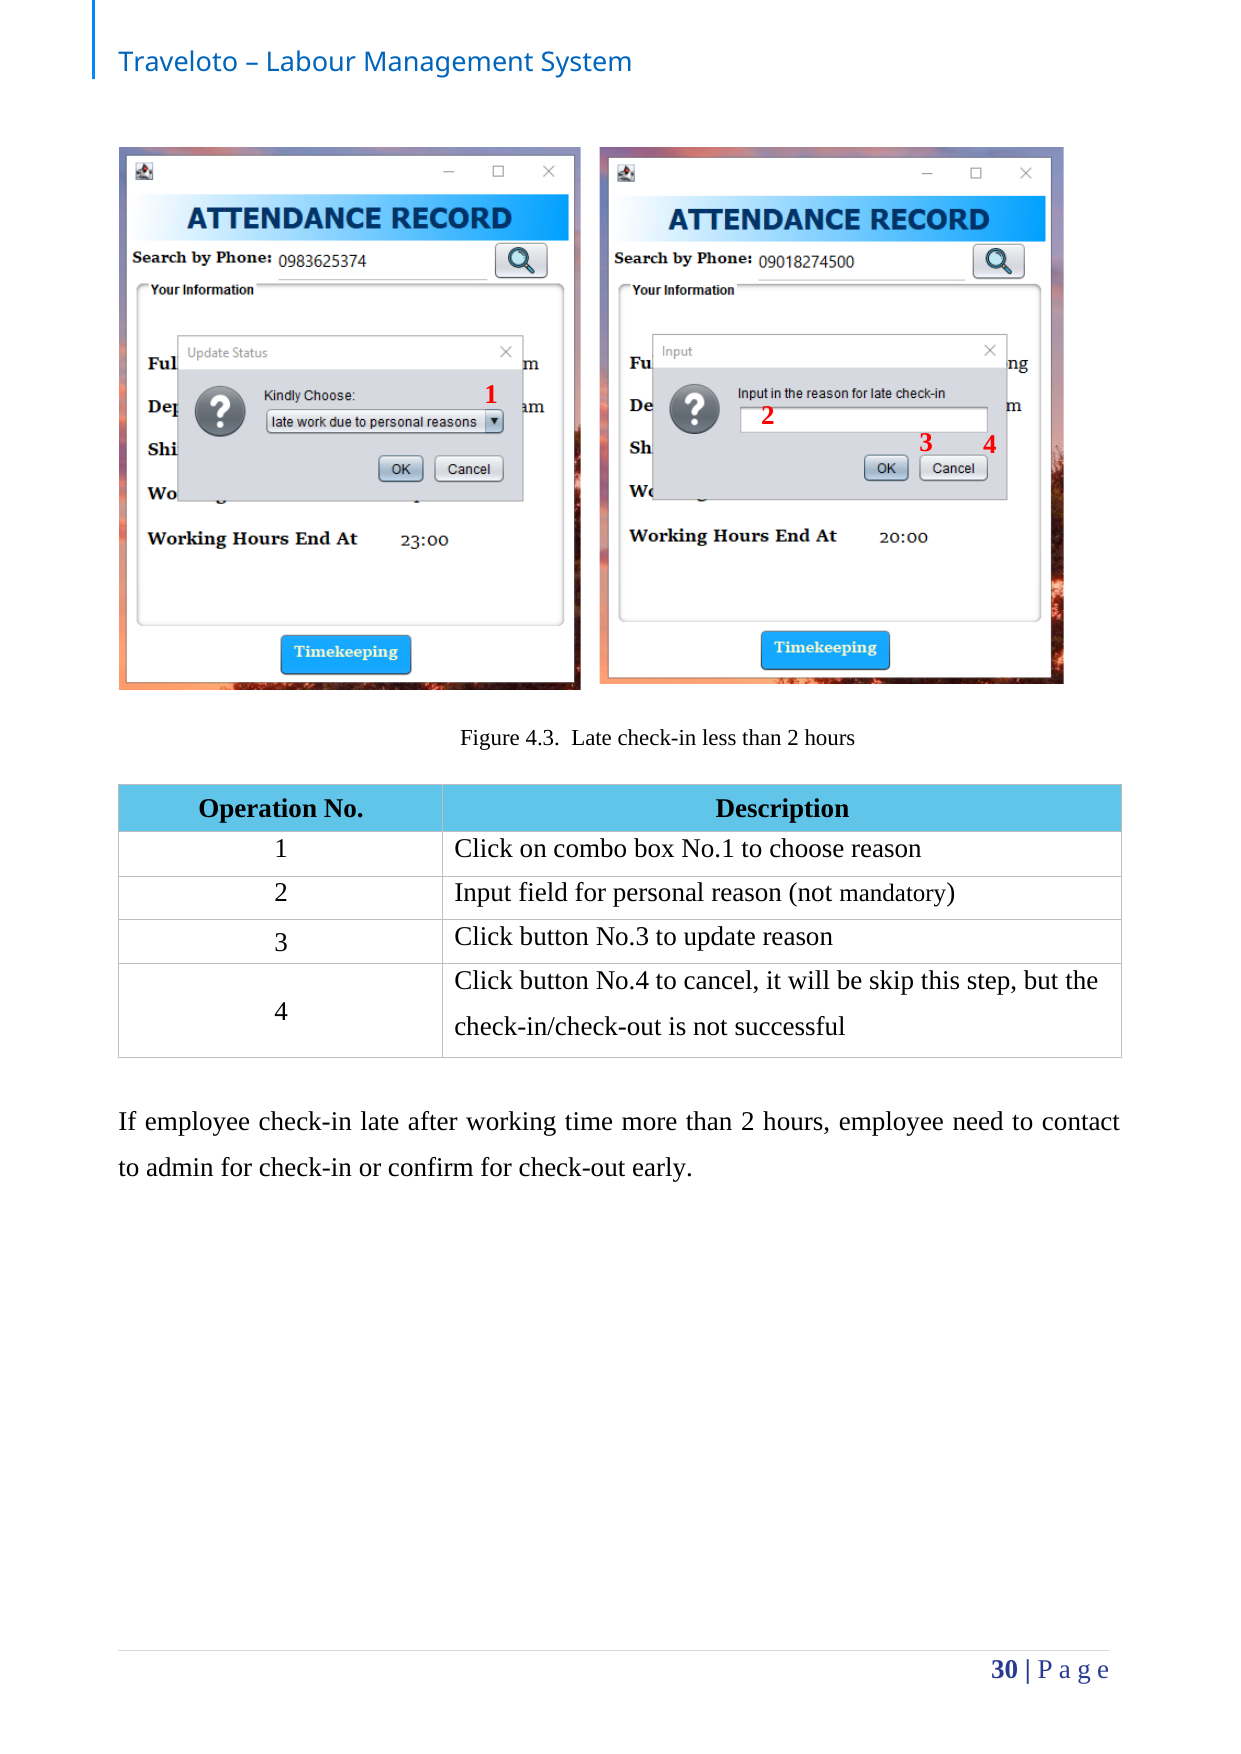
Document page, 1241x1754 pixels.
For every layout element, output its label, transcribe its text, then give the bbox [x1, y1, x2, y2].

picture [639, 147, 1104, 684]
table_cell Click button No.3 to update reason [443, 920, 1121, 963]
table_cell Click button No.4 to cancel, it will be skip this step, but the check-in/check-out is not successful [443, 964, 1121, 1057]
table_header Operation No. [119, 785, 442, 831]
table_header Description [443, 785, 1121, 831]
table_cell 4 [119, 964, 442, 1057]
table_cell 1 [119, 832, 442, 876]
table_cell Input field for personal reason (not mandatory) [443, 877, 1121, 919]
table_cell Click on combo box No.1 to choose reason [443, 832, 1121, 876]
picture [118, 147, 581, 688]
list Figure 4.3. Late check-in less than 2 hours [193, 724, 1122, 750]
table_cell 2 [119, 877, 442, 919]
table_cell 3 [119, 920, 442, 963]
text If employee check-in late after working time more than 2 hours, employee need to contact to admin for check-in or confirm for check-out early. [118, 1105, 1122, 1183]
